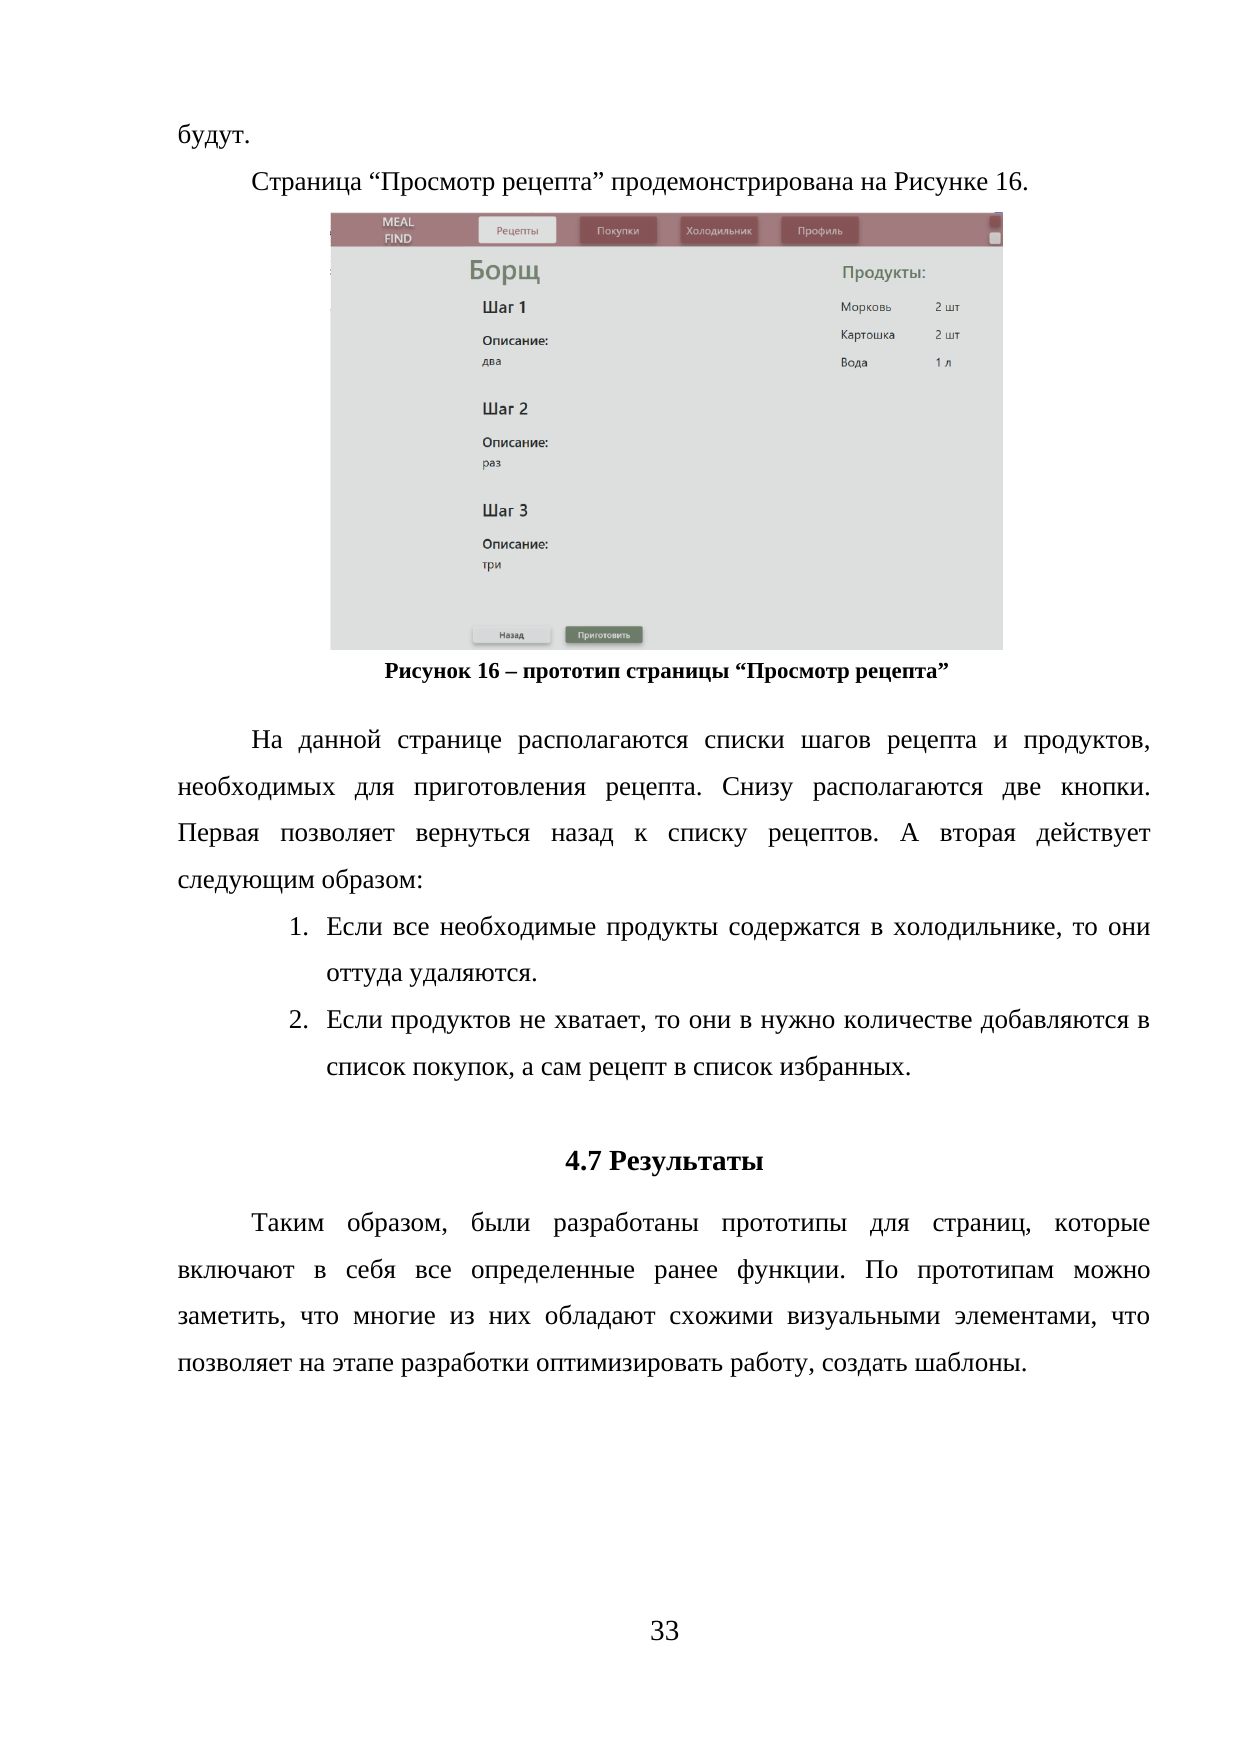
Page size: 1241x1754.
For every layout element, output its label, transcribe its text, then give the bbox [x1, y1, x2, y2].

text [177, 118, 1152, 149]
text Таким образом, были разработаны прототипы для страниц, которые включают в себя все определенные ранее функции. По прототипам можно заметить, что многие из них обладают схожими визуальными элементами, что позволяет на этапе разработки оптимизировать работу, создать шаблоны. [177, 1206, 1152, 1377]
text Страница “Просмотр рецепта” продемонстрирована на Рисунке 16. [177, 165, 1152, 196]
picture [330, 212, 1003, 650]
subtitle 4.7 Результаты [177, 1143, 1152, 1177]
list Если все необходимые продукты содержатся в холодильнике, то они оттуда удаляются. [288, 910, 1152, 988]
list Если продуктов не хватает, то они в нужно количестве добавляются в список покупок, а сам рецепт в список избранных. [288, 1003, 1152, 1081]
